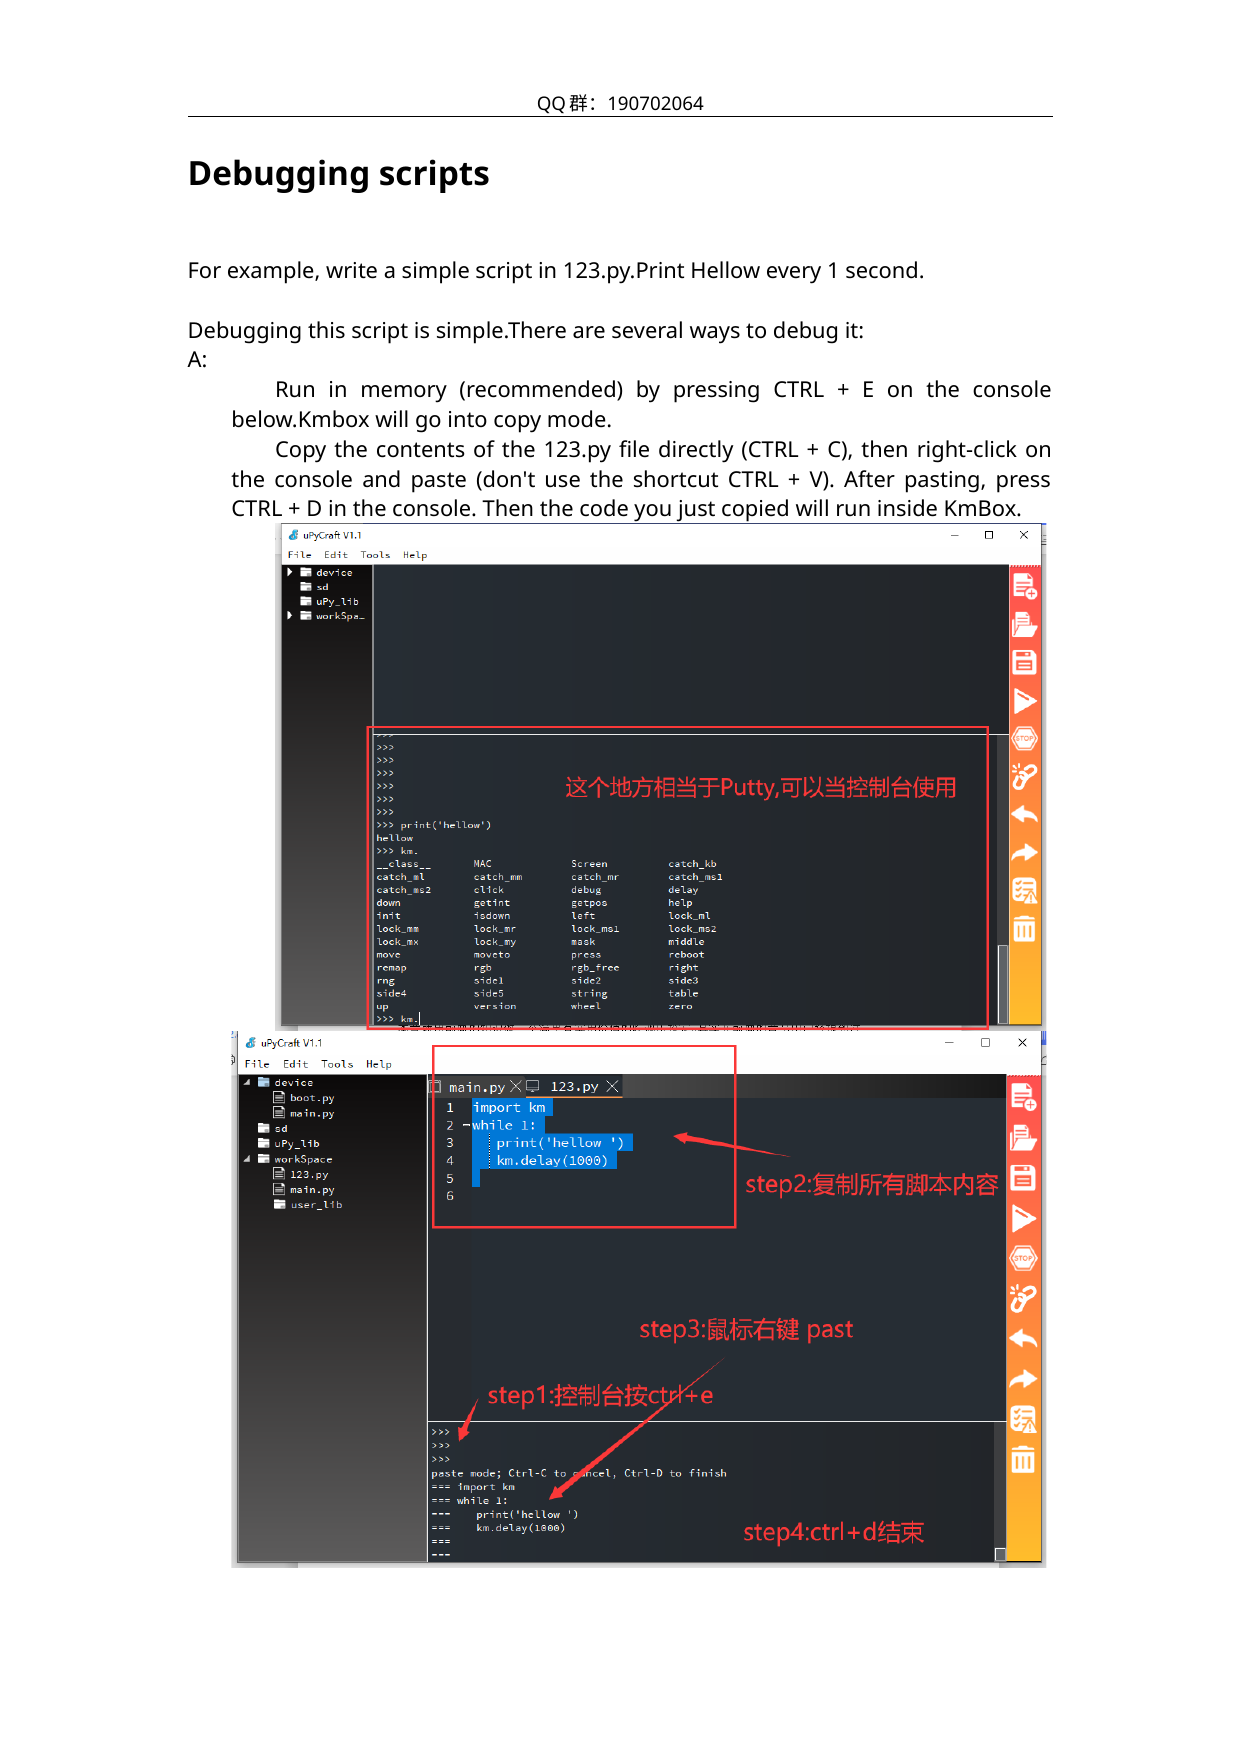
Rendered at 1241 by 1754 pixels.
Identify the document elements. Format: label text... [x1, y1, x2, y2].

subtitle Debugging scripts [187, 150, 1053, 195]
picture [231, 523, 1047, 1568]
text For example, write a simple script in 123.py.Print Hellow every 1 second. [187, 255, 1053, 285]
text Copy the contents of the 123.py file directly (CTRL + C), then right-click on the console and paste (don't use the shortcut CTRL + V). After pasting, press CTRL + D in the console. Then the code you just copied will run inside KmBox. [231, 434, 1053, 523]
text A: [187, 344, 1053, 374]
text Debugging this script is simple.There are several ways to debug it: [187, 315, 1053, 344]
text Run in memory (recommended) by pressing CTRL + E on the console below.Kmbox will go into copy mode. [231, 374, 1053, 434]
